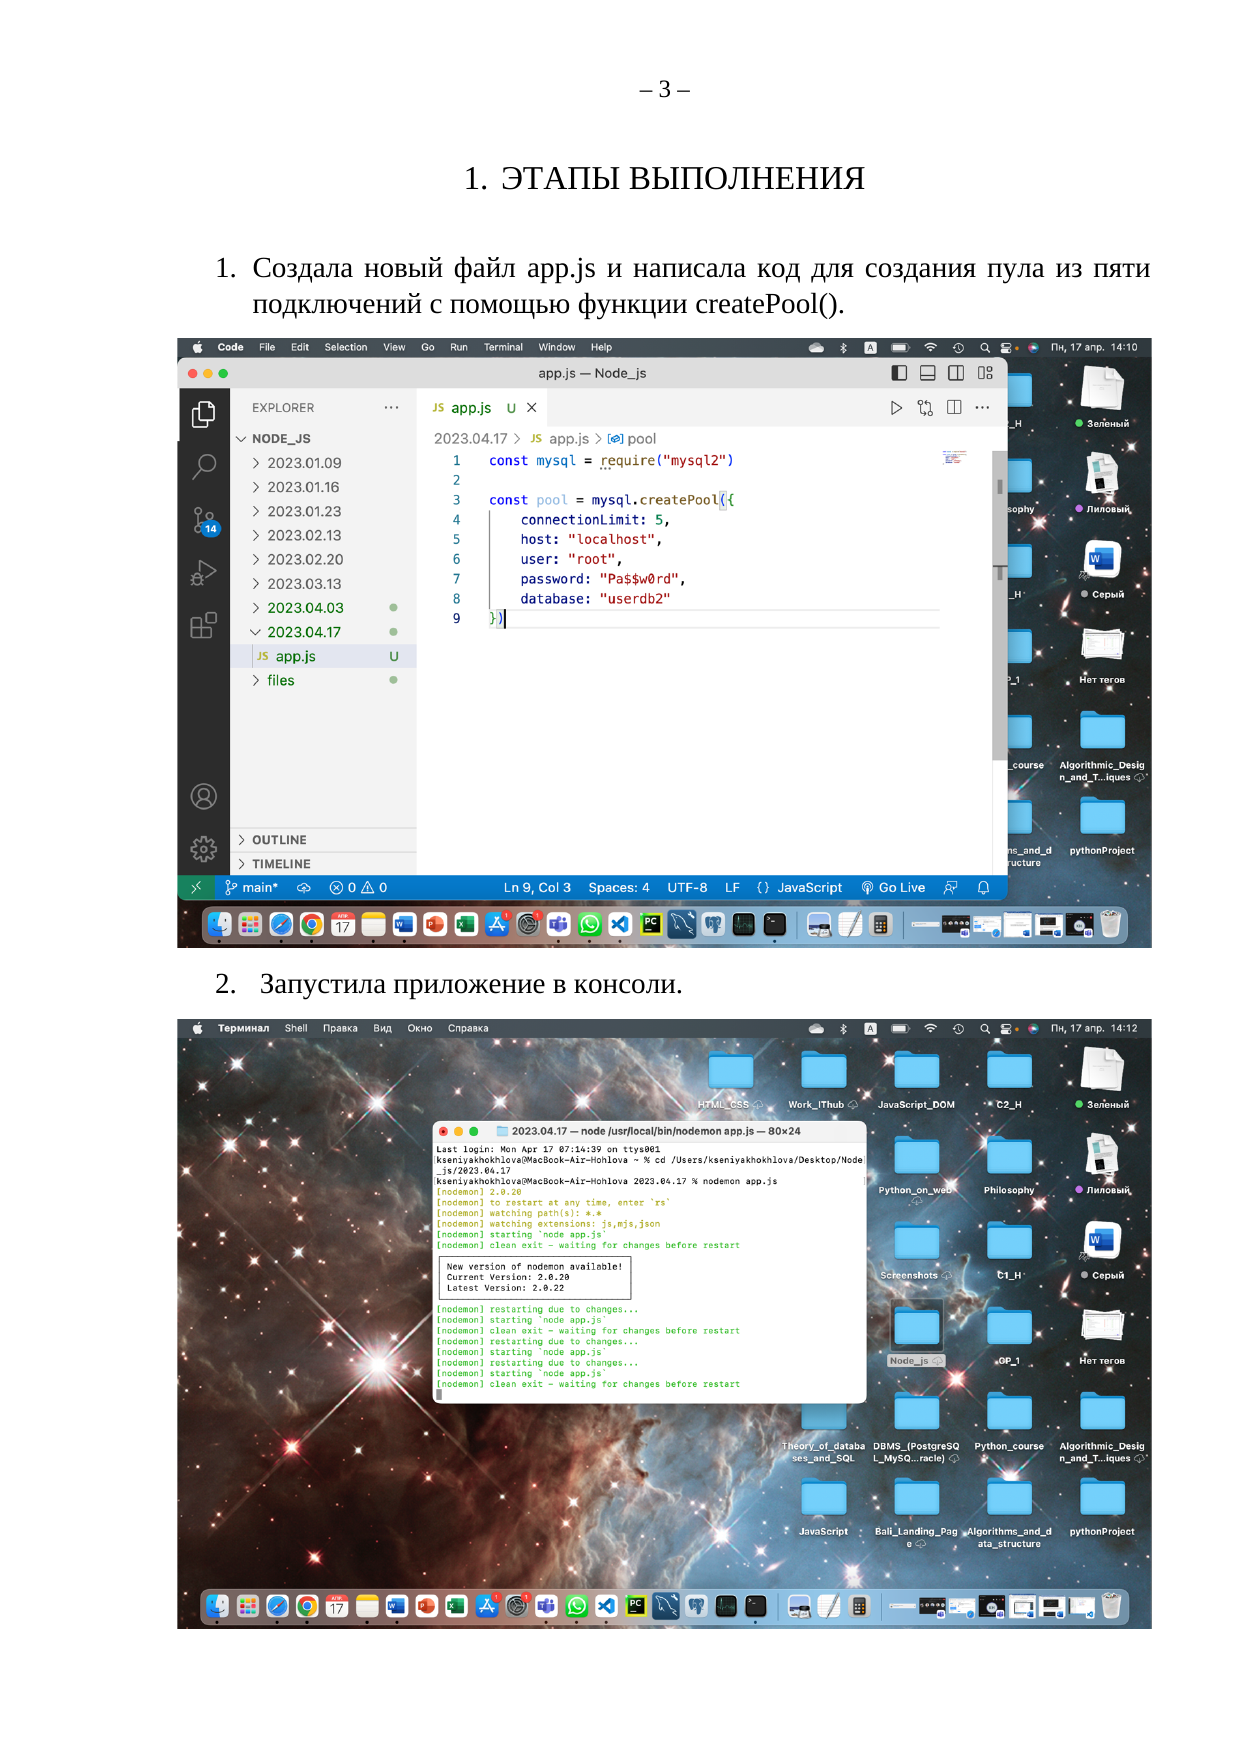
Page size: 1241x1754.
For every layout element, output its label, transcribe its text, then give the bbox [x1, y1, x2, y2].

picture [177, 338, 1152, 948]
list Запустила приложение в консоли. [215, 967, 1152, 1000]
picture [177, 1019, 1152, 1629]
list ЭТАПЫ ВЫПОЛНЕНИЯ [177, 158, 1152, 197]
list Создала новый файл app.js и написала код для создания пула из пяти подключений с помощью функции createPool(). [215, 250, 1152, 319]
